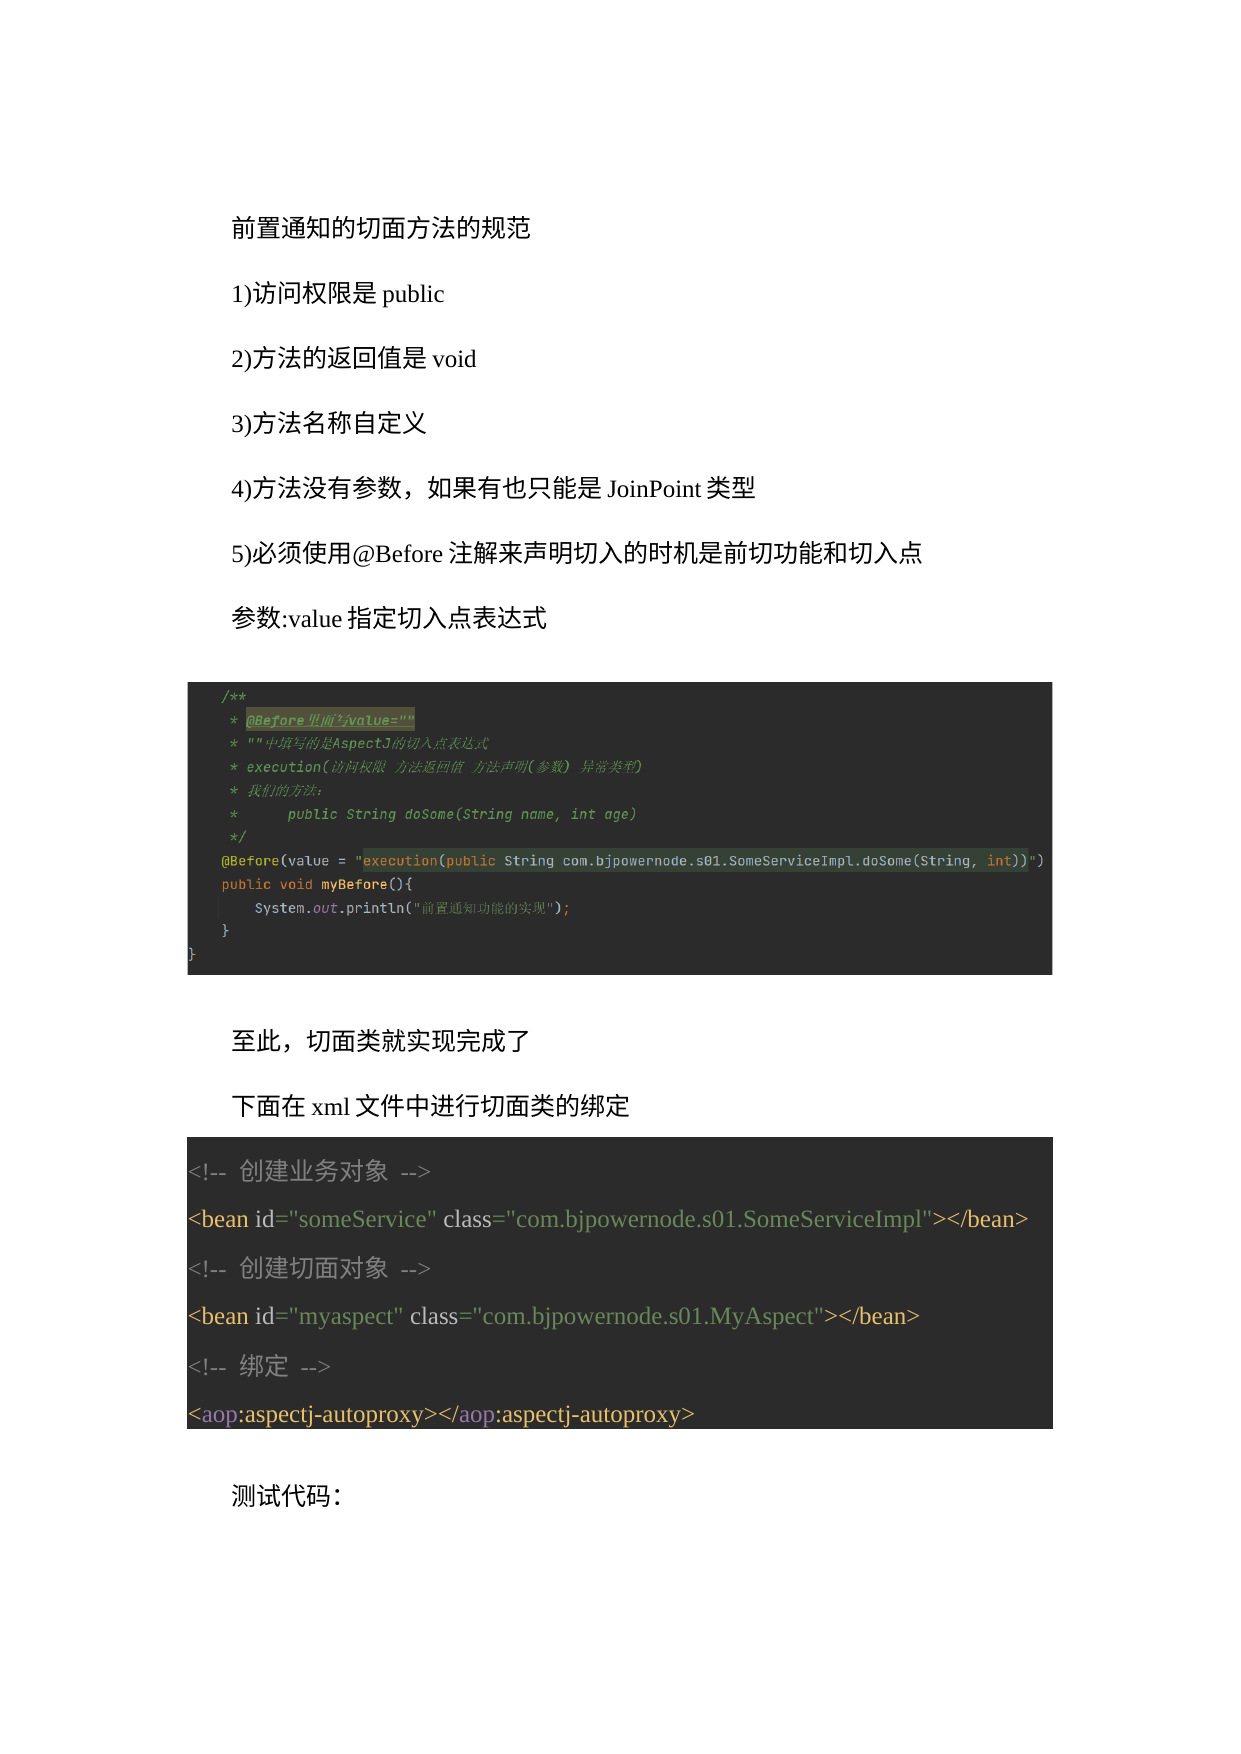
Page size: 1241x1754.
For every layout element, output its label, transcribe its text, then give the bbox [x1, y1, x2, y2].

text 5)必须使用@Before注解来声明切入的时机是前切功能和切入点 [187, 519, 1053, 584]
text 1)访问权限是public [187, 259, 1053, 324]
text 测试代码： [187, 1462, 1053, 1527]
picture [187, 682, 1053, 975]
text 前置通知的切面方法的规范 [187, 194, 1053, 259]
text <!-- 创建业务对象 --> <bean id="someService" class="com.bjpowernode.s01.SomeServiceImpl"></bean> <!-- 创建切面对象 --> <bean id="myaspect" class="com.bjpowernode.s01.MyAspect"></bean> <!-- 绑定 --> <aop:aspectj-autoproxy></aop:aspectj-autoproxy> [187, 1137, 1053, 1429]
text 下面在xml文件中进行切面类的绑定 [187, 1072, 1053, 1137]
text 4)方法没有参数，如果有也只能是JoinPoint类型 [187, 454, 1053, 519]
text 至此，切面类就实现完成了 [187, 1007, 1053, 1072]
text 3)方法名称自定义 [187, 389, 1053, 454]
text 参数:value指定切入点表达式 [187, 584, 1053, 649]
text 2)方法的返回值是void [187, 324, 1053, 389]
